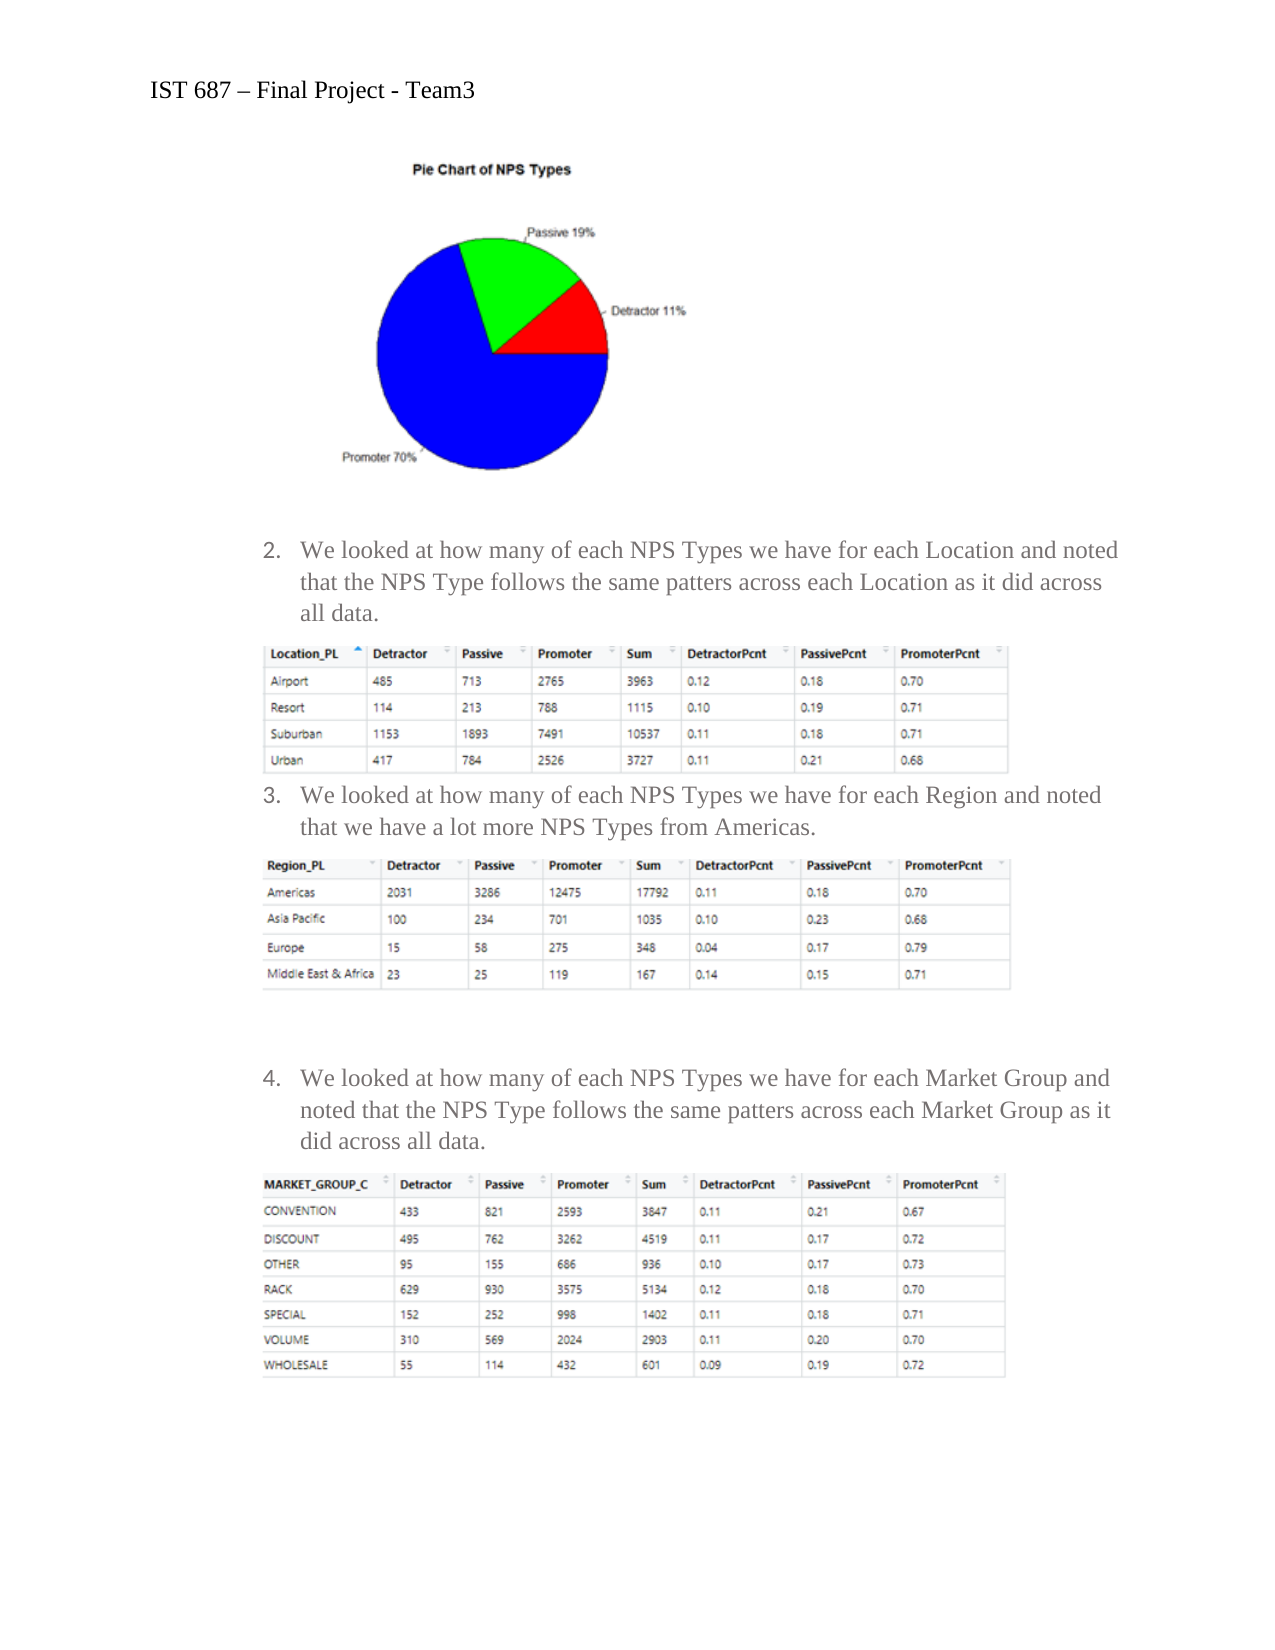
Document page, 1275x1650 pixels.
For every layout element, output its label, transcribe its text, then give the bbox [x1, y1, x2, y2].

picture [262, 646, 1013, 779]
picture [262, 859, 1013, 1005]
list We looked at how many of each NPS Types we have for each Location and noted that the NPS Type follows the same patters across each Location as it did across all data. [262, 534, 1125, 627]
picture [262, 1173, 1013, 1385]
picture [262, 150, 721, 535]
list We looked at how many of each NPS Types we have for each Region and noted that we have a lot more NPS Types from Americas. [262, 779, 1125, 840]
list We looked at how many of each NPS Types we have for each Market Group and noted that the NPS Type follows the same patters across each Market Group as it did across all data. [262, 1062, 1125, 1155]
